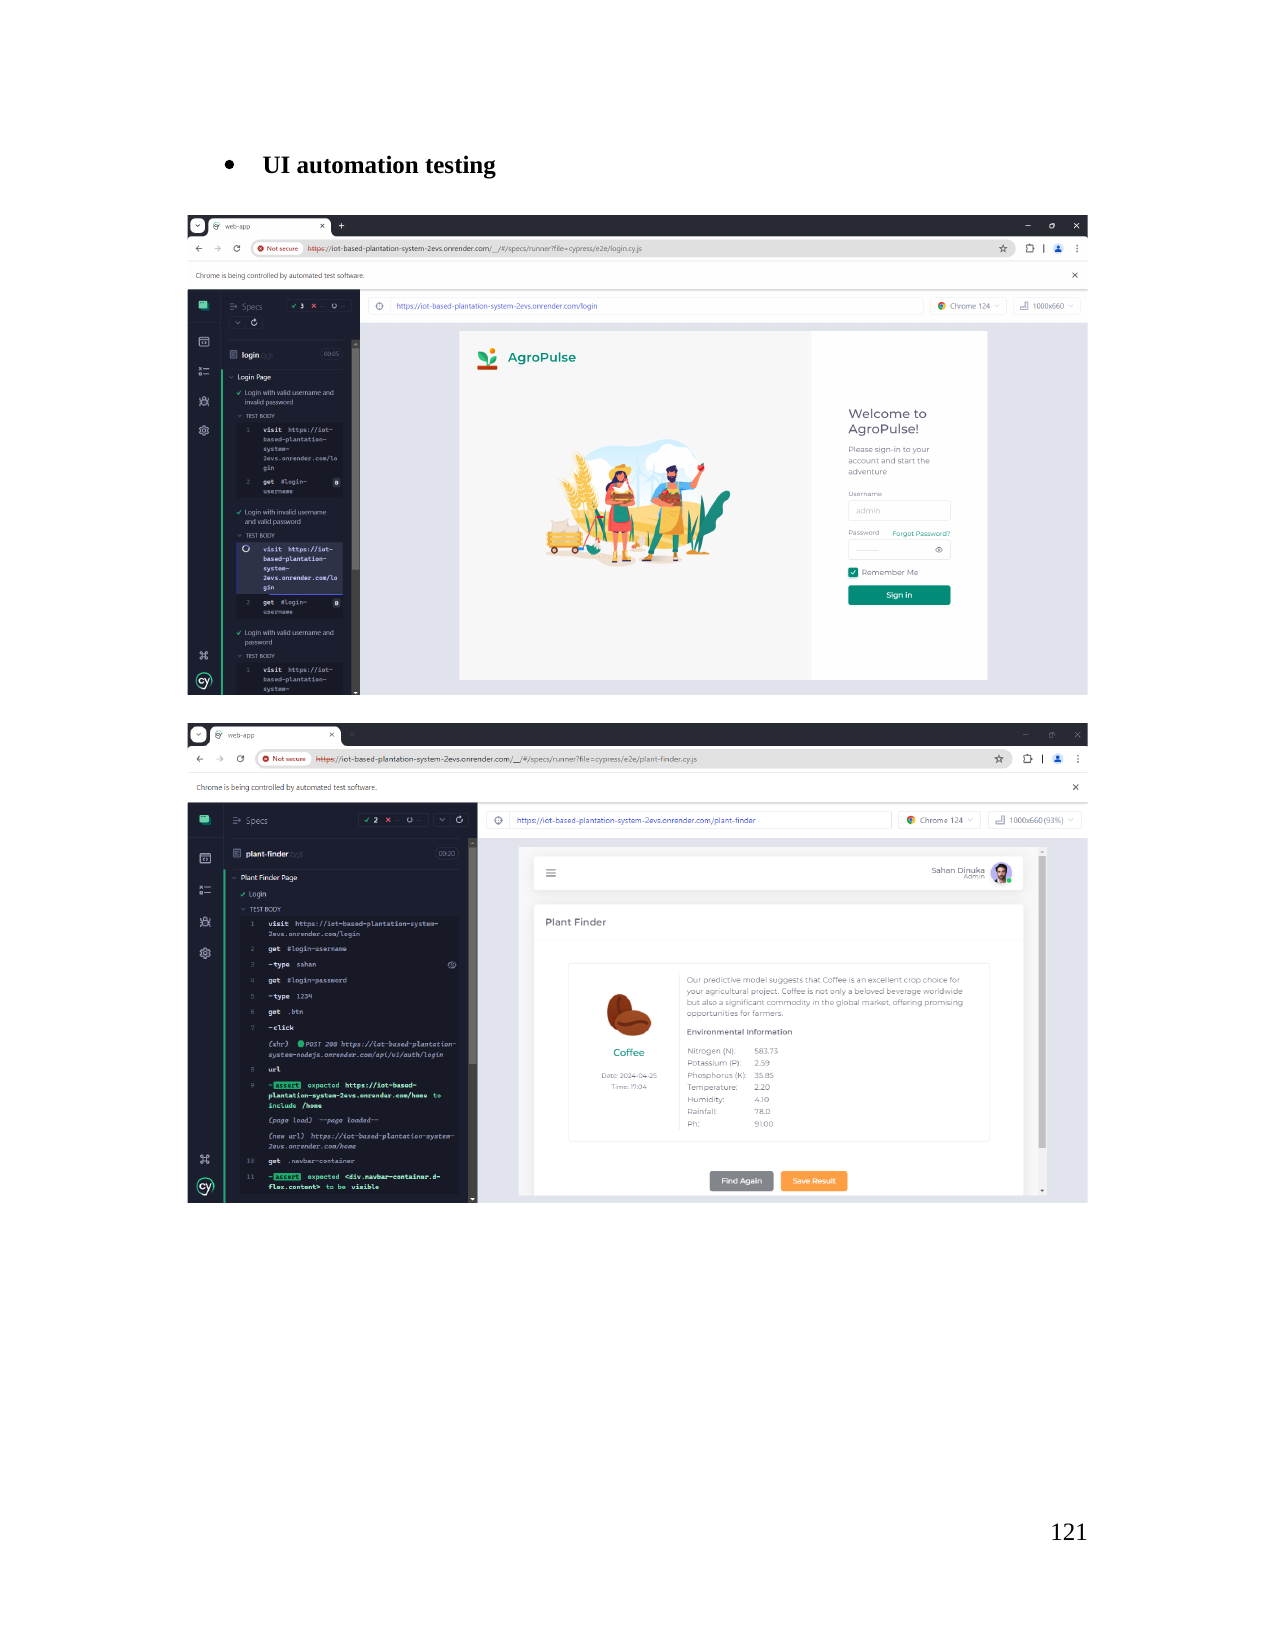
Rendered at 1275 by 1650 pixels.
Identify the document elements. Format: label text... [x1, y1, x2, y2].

subtitle UI automation testing [225, 150, 1087, 179]
picture [187, 215, 1088, 695]
picture [187, 723, 1088, 1203]
